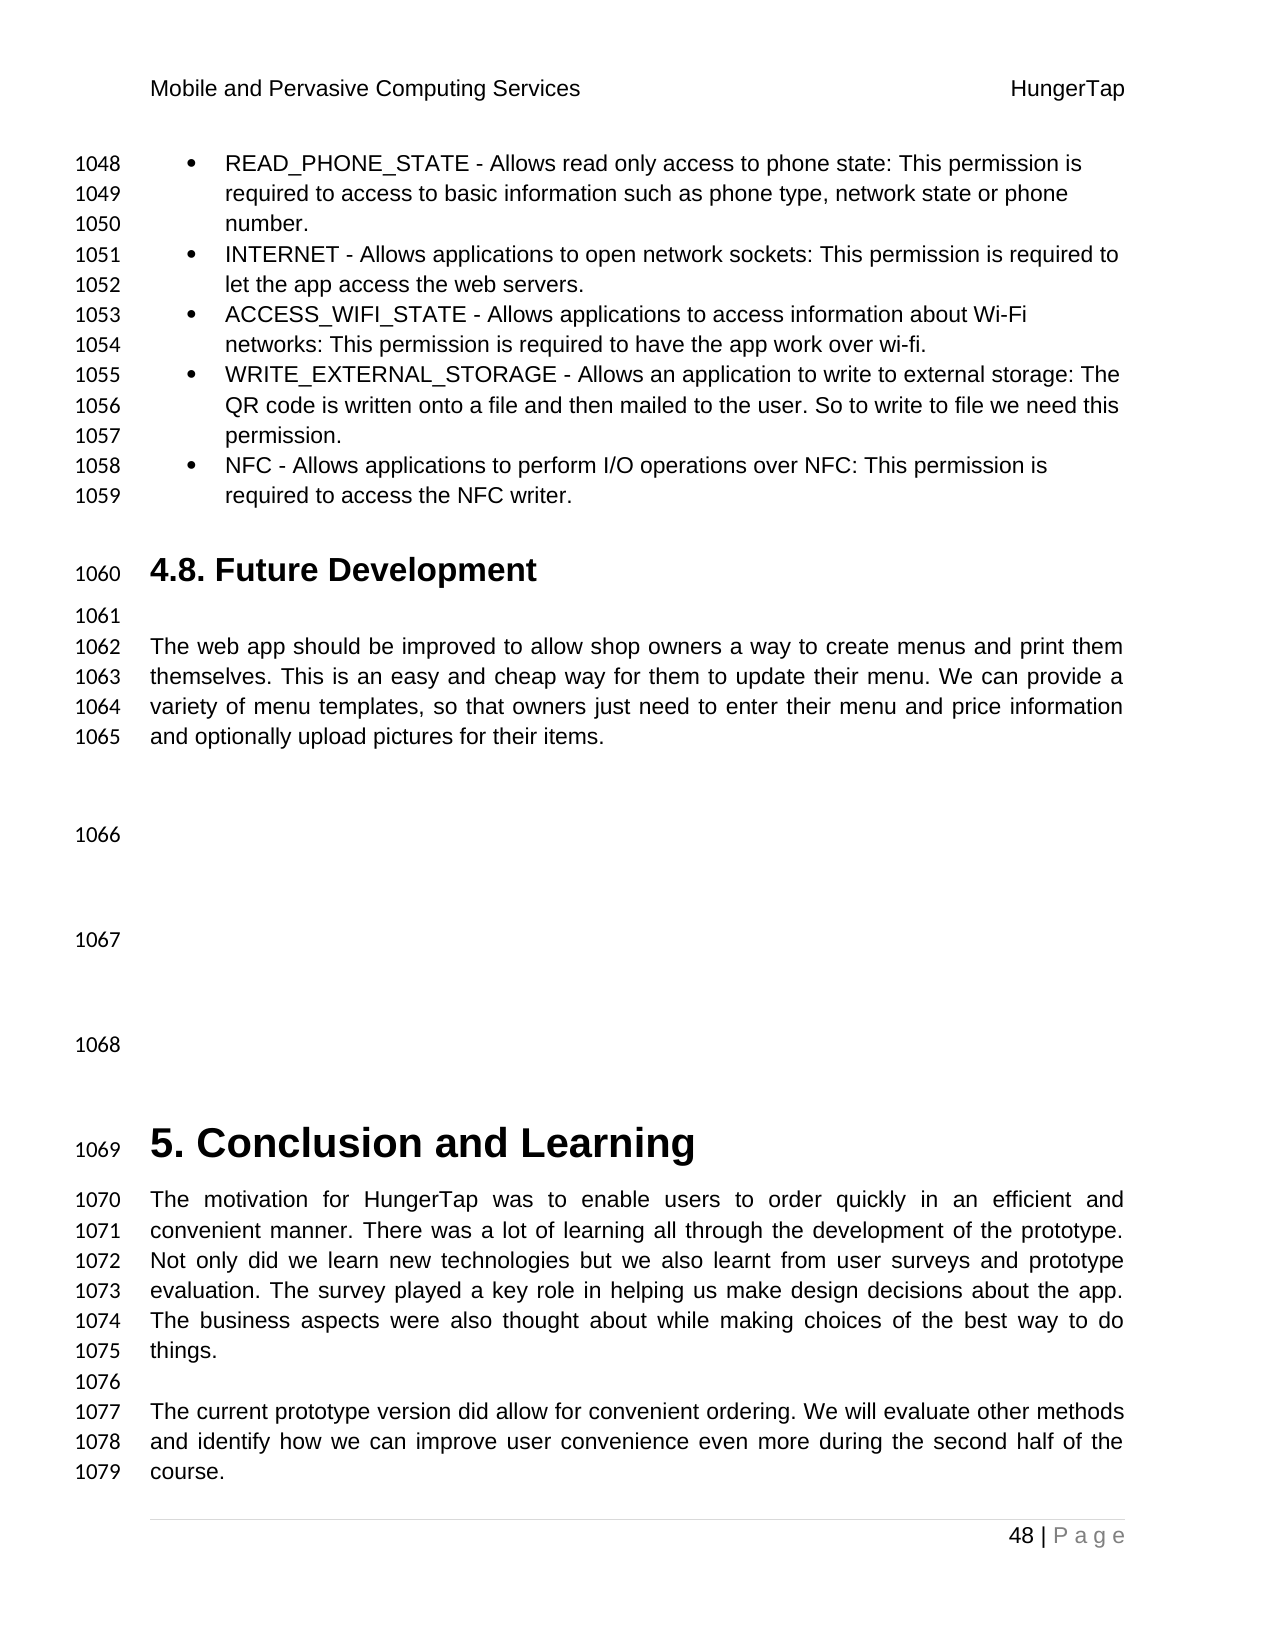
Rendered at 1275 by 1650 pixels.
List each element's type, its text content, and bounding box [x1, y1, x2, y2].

list ACCESS_WIFI_STATE - Allows applications to access information about Wi-Fi networks: This permission is required to have the app work over wi-fi. [187, 301, 1125, 358]
subtitle 5. Conclusion and Learning [150, 1119, 1125, 1167]
list WRITE_EXTERNAL_STORAGE - Allows an application to write to external storage: The QR code is written onto a file and then mailed to the user. So to write to file we need this permission. [187, 361, 1125, 448]
text The current prototype version did allow for convenient ordering. We will evaluate other methods and identify how we can improve user convenience even more during the second half of the course. [150, 1398, 1125, 1485]
text The web app should be improved to allow shop owners a way to create menus and print them themselves. This is an easy and cheap way for them to update their menu. We can provide a variety of menu templates, so that owners just need to enter their menu and price information and optionally upload pictures for their items. [150, 633, 1125, 750]
list INTERNET - Allows applications to open network sockets: This permission is required to let the app access the web servers. [187, 241, 1125, 297]
list READ_PHONE_STATE - Allows read only access to phone state: This permission is required to access to basic information such as phone type, network state or phone number. [187, 150, 1125, 237]
text The motivation for HungerTap was to enable users to order quickly in an efficient and convenient manner. There was a lot of learning all through the development of the prototype. Not only did we learn new technologies but we also learnt from user surveys and prototype evaluation. The survey played a key role in helping us make design decisions about the app. The business aspects were also thought about while making choices of the best way to do things. [150, 1186, 1125, 1364]
list NFC - Allows applications to perform I/O operations over NFC: This permission is required to access the NFC writer. [187, 452, 1125, 509]
subtitle 4.8. Future Development [150, 550, 1125, 588]
